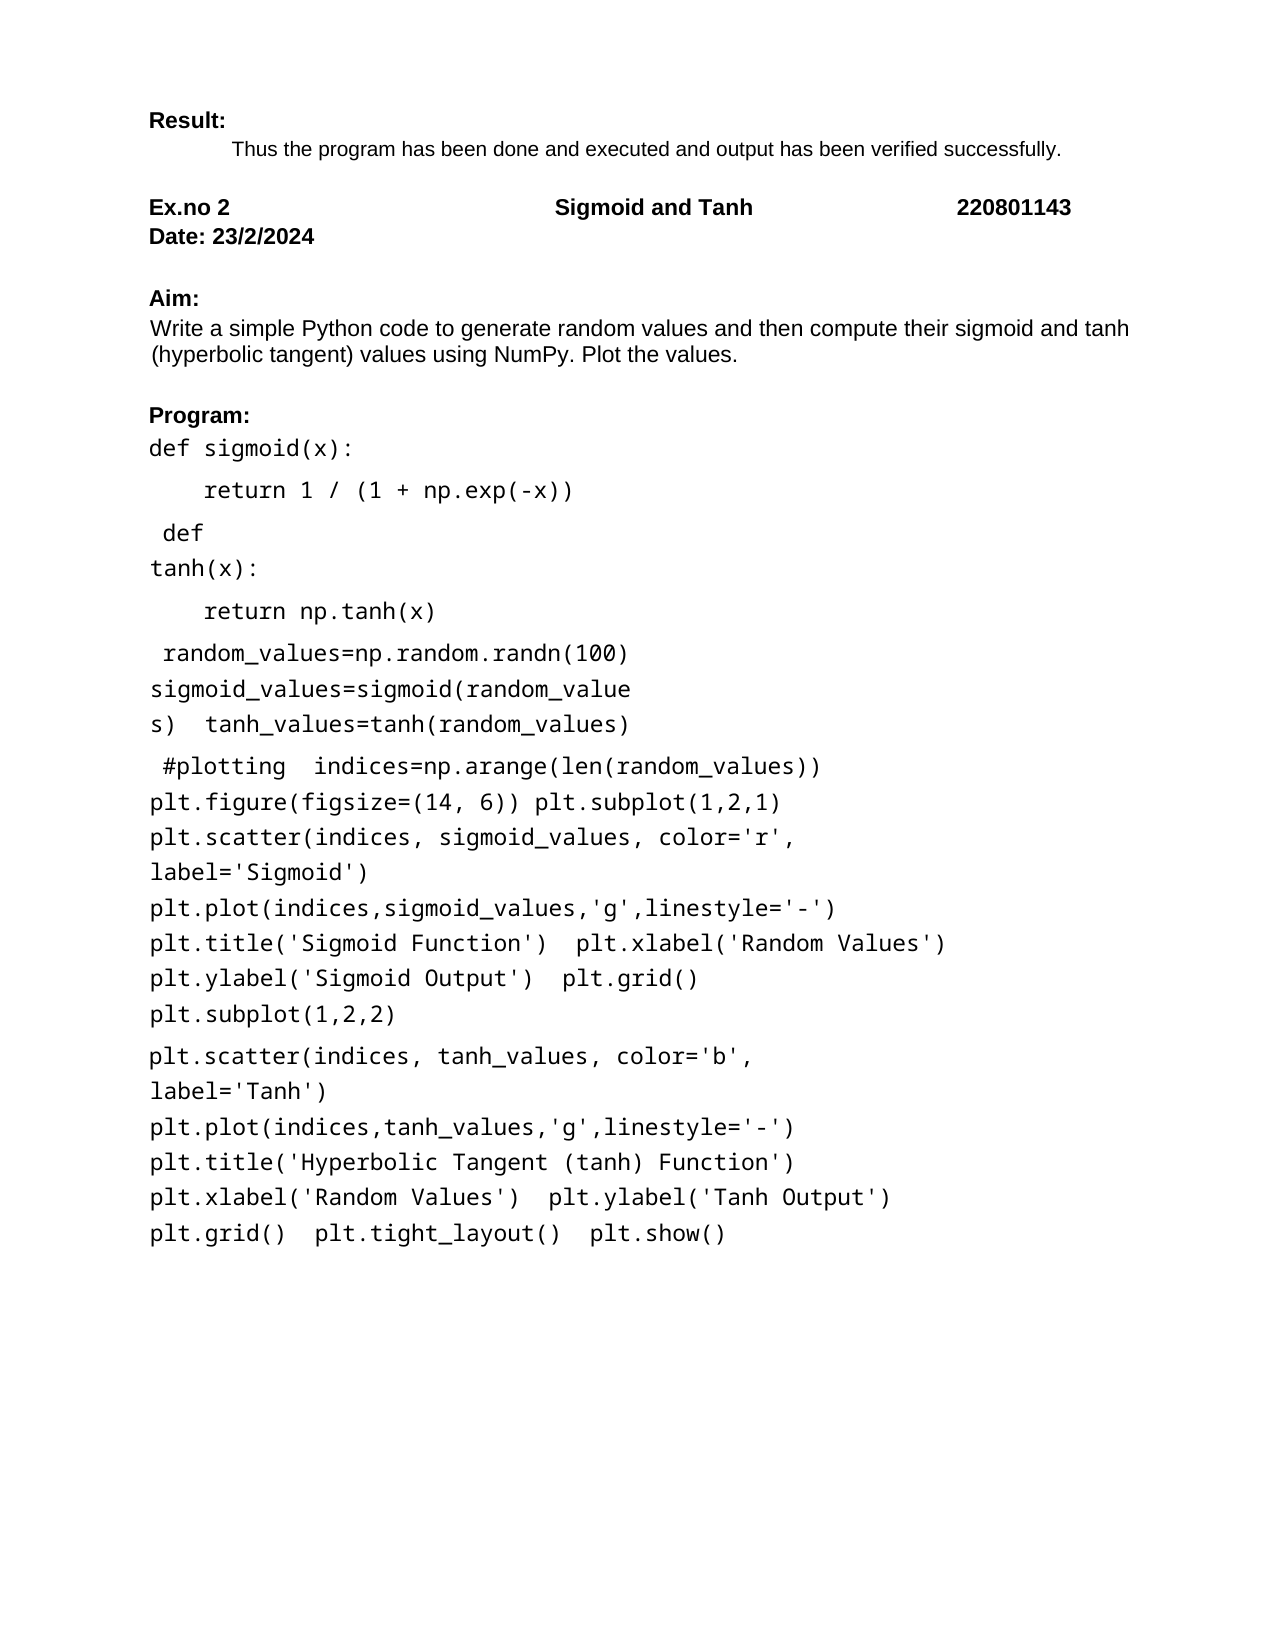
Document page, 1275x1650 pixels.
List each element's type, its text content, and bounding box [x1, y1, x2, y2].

text Thus the program has been done and executed and output has been verified successfully. [148, 137, 1144, 161]
text plt.scatter(indices, tanh_values, color='b', label='Tanh') plt.plot(indices,tanh_values,'g',linestyle='-') plt.title('Hyperbolic Tangent (tanh) Function') plt.xlabel('Random Values') plt.ylabel('Tanh Output') plt.grid() plt.tight_layout() plt.show() [148, 1040, 893, 1248]
text def sigmoid(x): [148, 432, 1143, 463]
text Date: 23/2/2024 [148, 223, 1144, 250]
text Program: [148, 402, 1144, 428]
text Write a simple Python code to generate random values and then compute their sigmoid and tanh (hyperbolic tangent) values using NumPy. Plot the values. [150, 314, 1130, 367]
text Result: [148, 107, 1144, 133]
text Ex.no 2 Sigmoid and Tanh 220801143 [148, 193, 1144, 220]
text return 1 / (1 + np.exp(-x)) [148, 474, 1143, 506]
text #plotting indices=np.arange(len(random_values)) plt.figure(figsize=(14, 6)) plt.subplot(1,2,1) plt.scatter(indices, sigmoid_values, color='r', label='Sigmoid') plt.plot(indices,sigmoid_values,'g',linestyle='-') plt.title('Sigmoid Function') plt.xlabel('Random Values') plt.ylabel('Sigmoid Output') plt.grid() plt.subplot(1,2,2) [148, 750, 968, 1029]
text def tanh(x): [148, 517, 314, 583]
text return np.tanh(x) [148, 595, 1143, 626]
text Aim: [148, 284, 1144, 311]
text random_values=np.random.randn(100) sigmoid_values=sigmoid(random_values) tanh_values=tanh(random_values) [148, 637, 641, 739]
